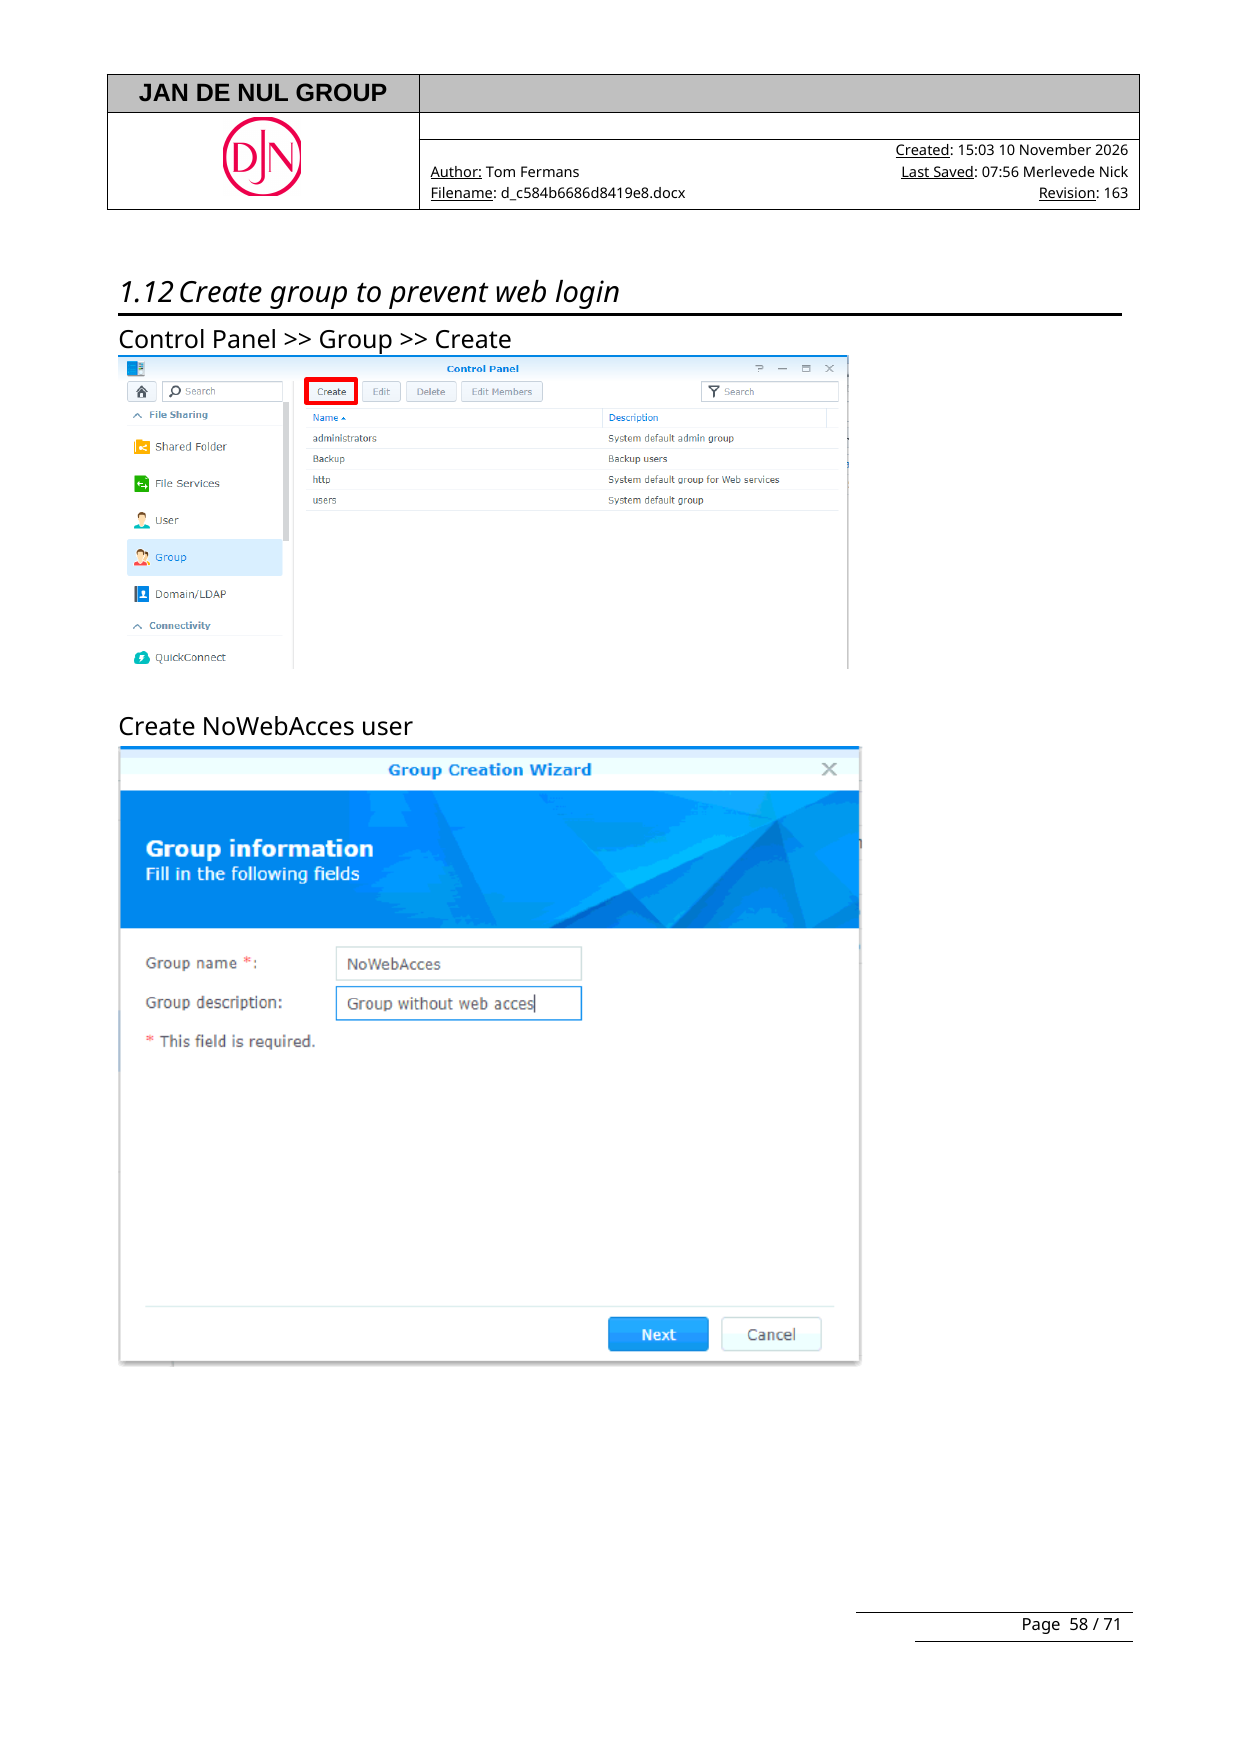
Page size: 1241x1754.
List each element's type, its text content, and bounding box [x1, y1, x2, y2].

subtitle Create group to prevent web login [118, 272, 1122, 313]
picture [118, 355, 849, 669]
picture [118, 746, 863, 1367]
text Control Panel >> Group >> Create [118, 322, 1122, 356]
text Create NoWebAcces user [118, 709, 1122, 743]
picture [222, 117, 301, 196]
